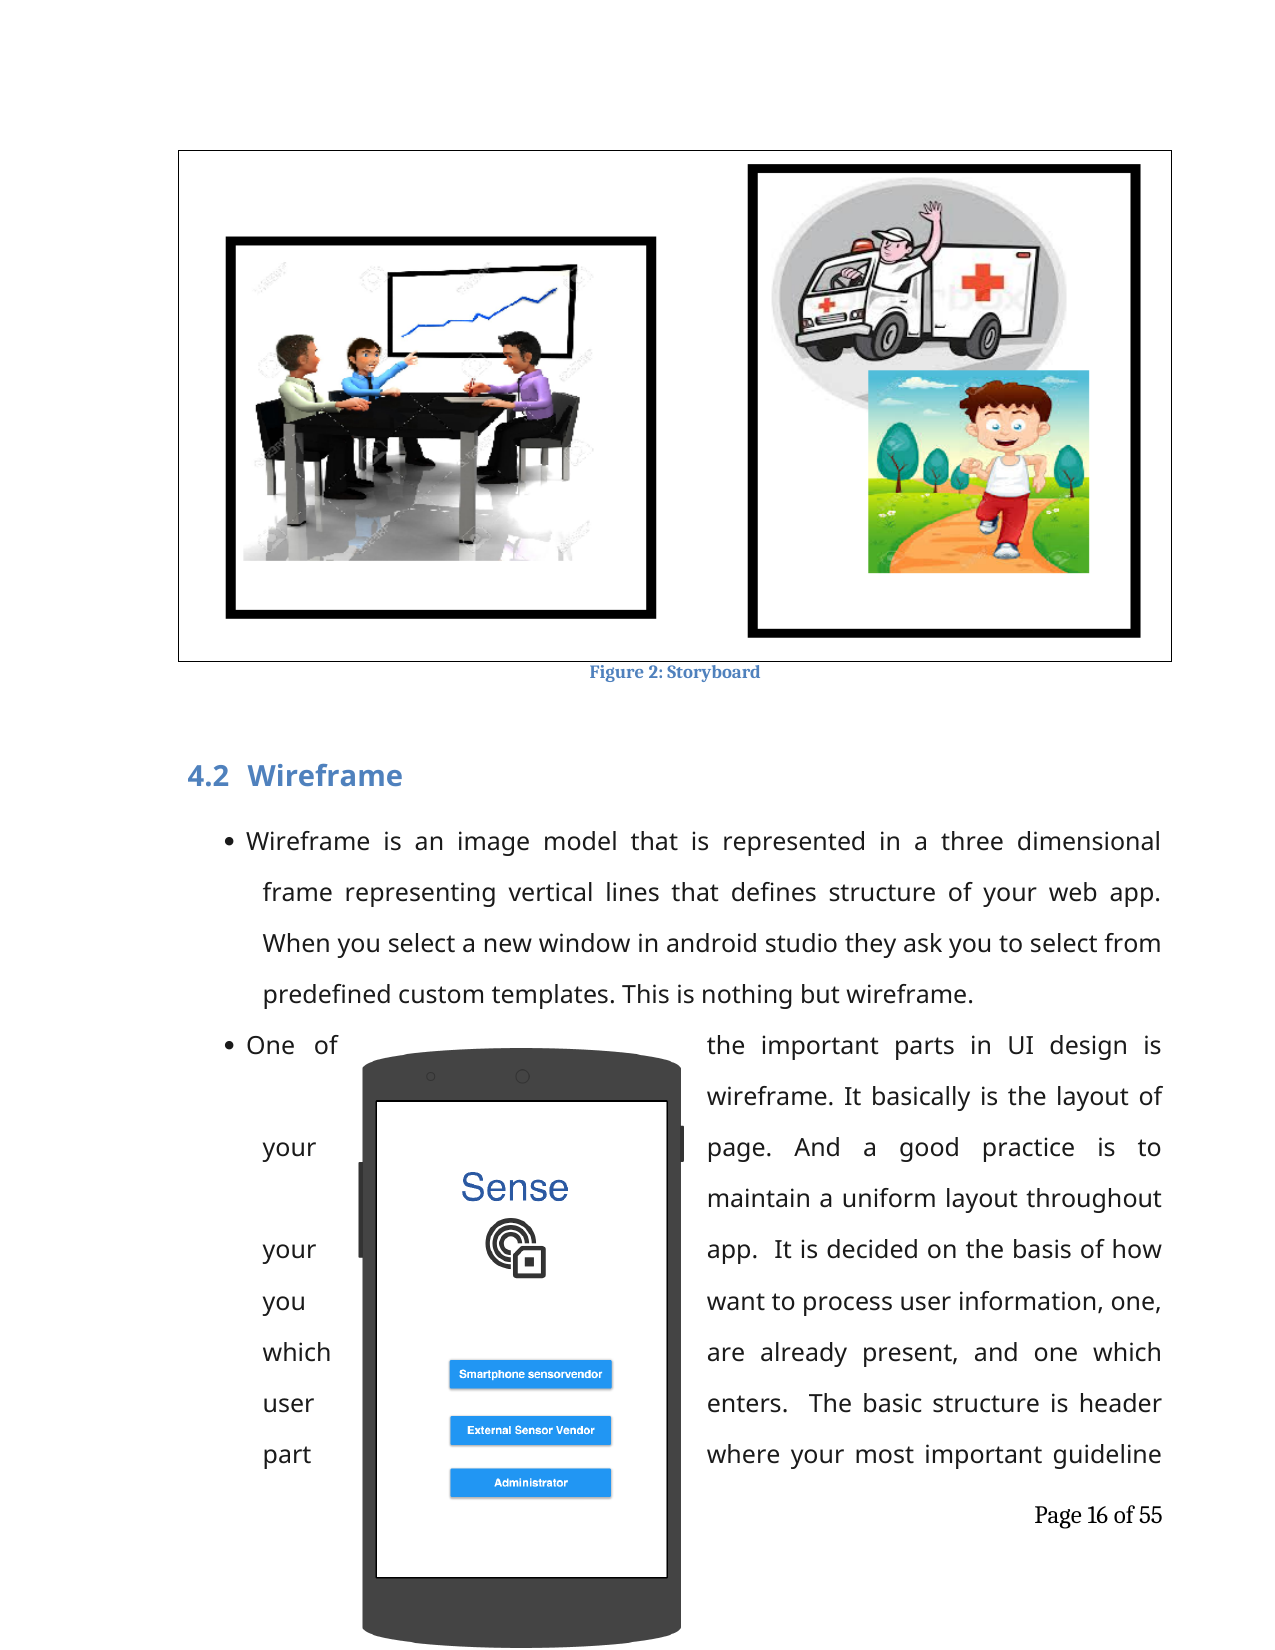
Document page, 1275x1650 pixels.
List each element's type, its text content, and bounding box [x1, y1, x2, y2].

list Wireframe is an image model that is represented in a three dimensional frame representing vertical lines that defines structure of your web app. When you select a new window in android studio they ask you to select from predefined custom templates. This is nothing but wireframe. [225, 824, 1162, 1011]
picture [356, 1039, 688, 1650]
subtitle Wireframe [187, 755, 1162, 795]
text Figure 2: Storyboard [187, 662, 1162, 683]
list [225, 1028, 1162, 1470]
picture [187, 153, 1162, 659]
